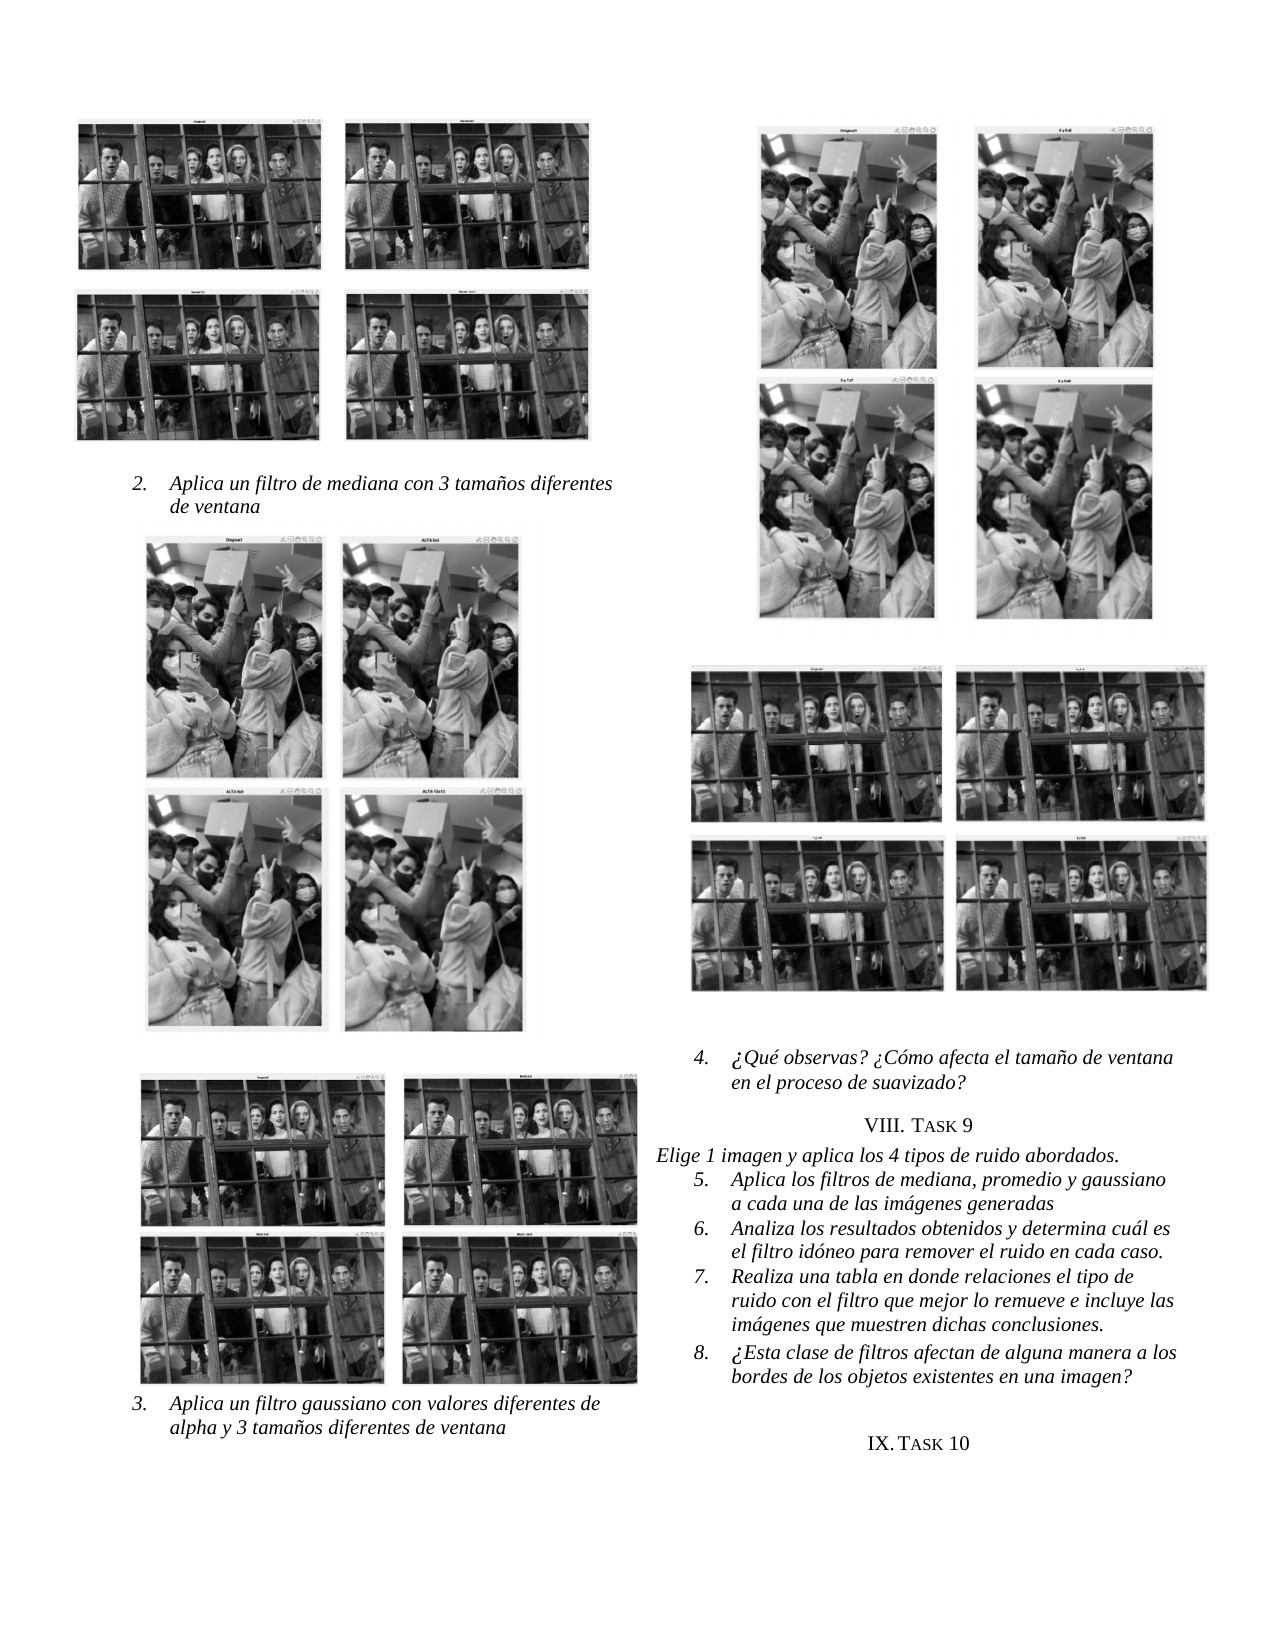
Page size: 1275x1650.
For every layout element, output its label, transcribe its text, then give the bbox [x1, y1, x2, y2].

list ¿Qué observas? ¿Cómo afecta el tamaño de ventana en el proceso de suavizado? [694, 1041, 1181, 1094]
list Realiza una tabla en donde relaciones el tipo de ruido con el filtro que mejor lo remueve e incluye las imágenes que muestren dichas conclusiones. [694, 1263, 1181, 1336]
list Aplica un filtro gaussiano con valores diferentes de alpha y 3 tamaños diferentes de ventana [132, 1392, 619, 1439]
list Aplica los filtros de mediana, promedio y gaussiano a cada una de las imágenes generadas [694, 1167, 1181, 1215]
text Elige 1 imagen y aplica los 4 tipos de ruido abordados. [656, 1143, 1181, 1167]
picture [686, 660, 1212, 994]
subtitle Task 10 [656, 1431, 1181, 1455]
list Analiza los resultados obtenidos y determina cuál es el filtro idóneo para remover el ruido en cada caso. [694, 1215, 1181, 1263]
picture [132, 519, 537, 1044]
picture [71, 112, 596, 447]
list ¿Esta clase de filtros afectan de alguna manera a los bordes de los objetos existentes en una imagen? [694, 1336, 1181, 1388]
subtitle Task 9 [656, 1113, 1181, 1137]
list Aplica un filtro de mediana con 3 tamaños diferentes de ventana [132, 470, 619, 518]
picture [132, 1067, 638, 1392]
picture [752, 113, 1161, 637]
